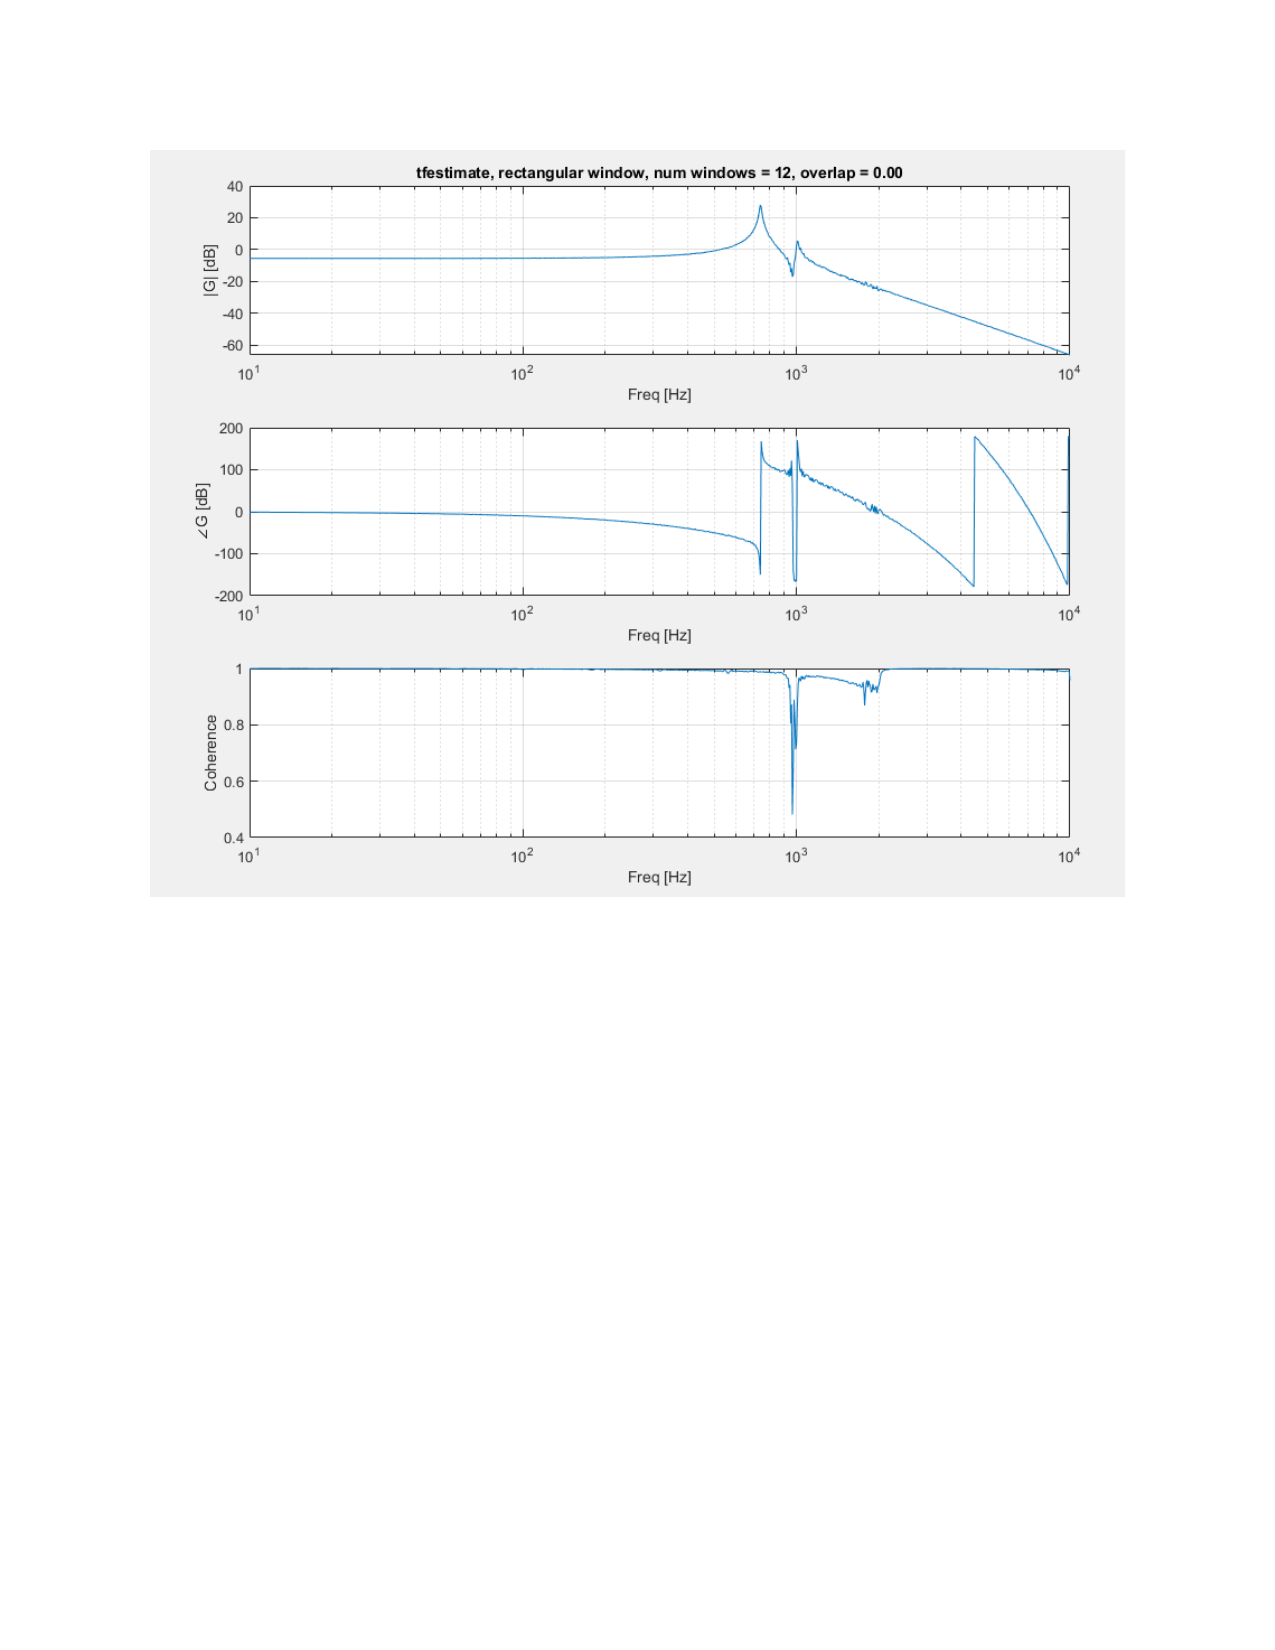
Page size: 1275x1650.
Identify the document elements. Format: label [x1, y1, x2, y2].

picture [150, 150, 1125, 897]
